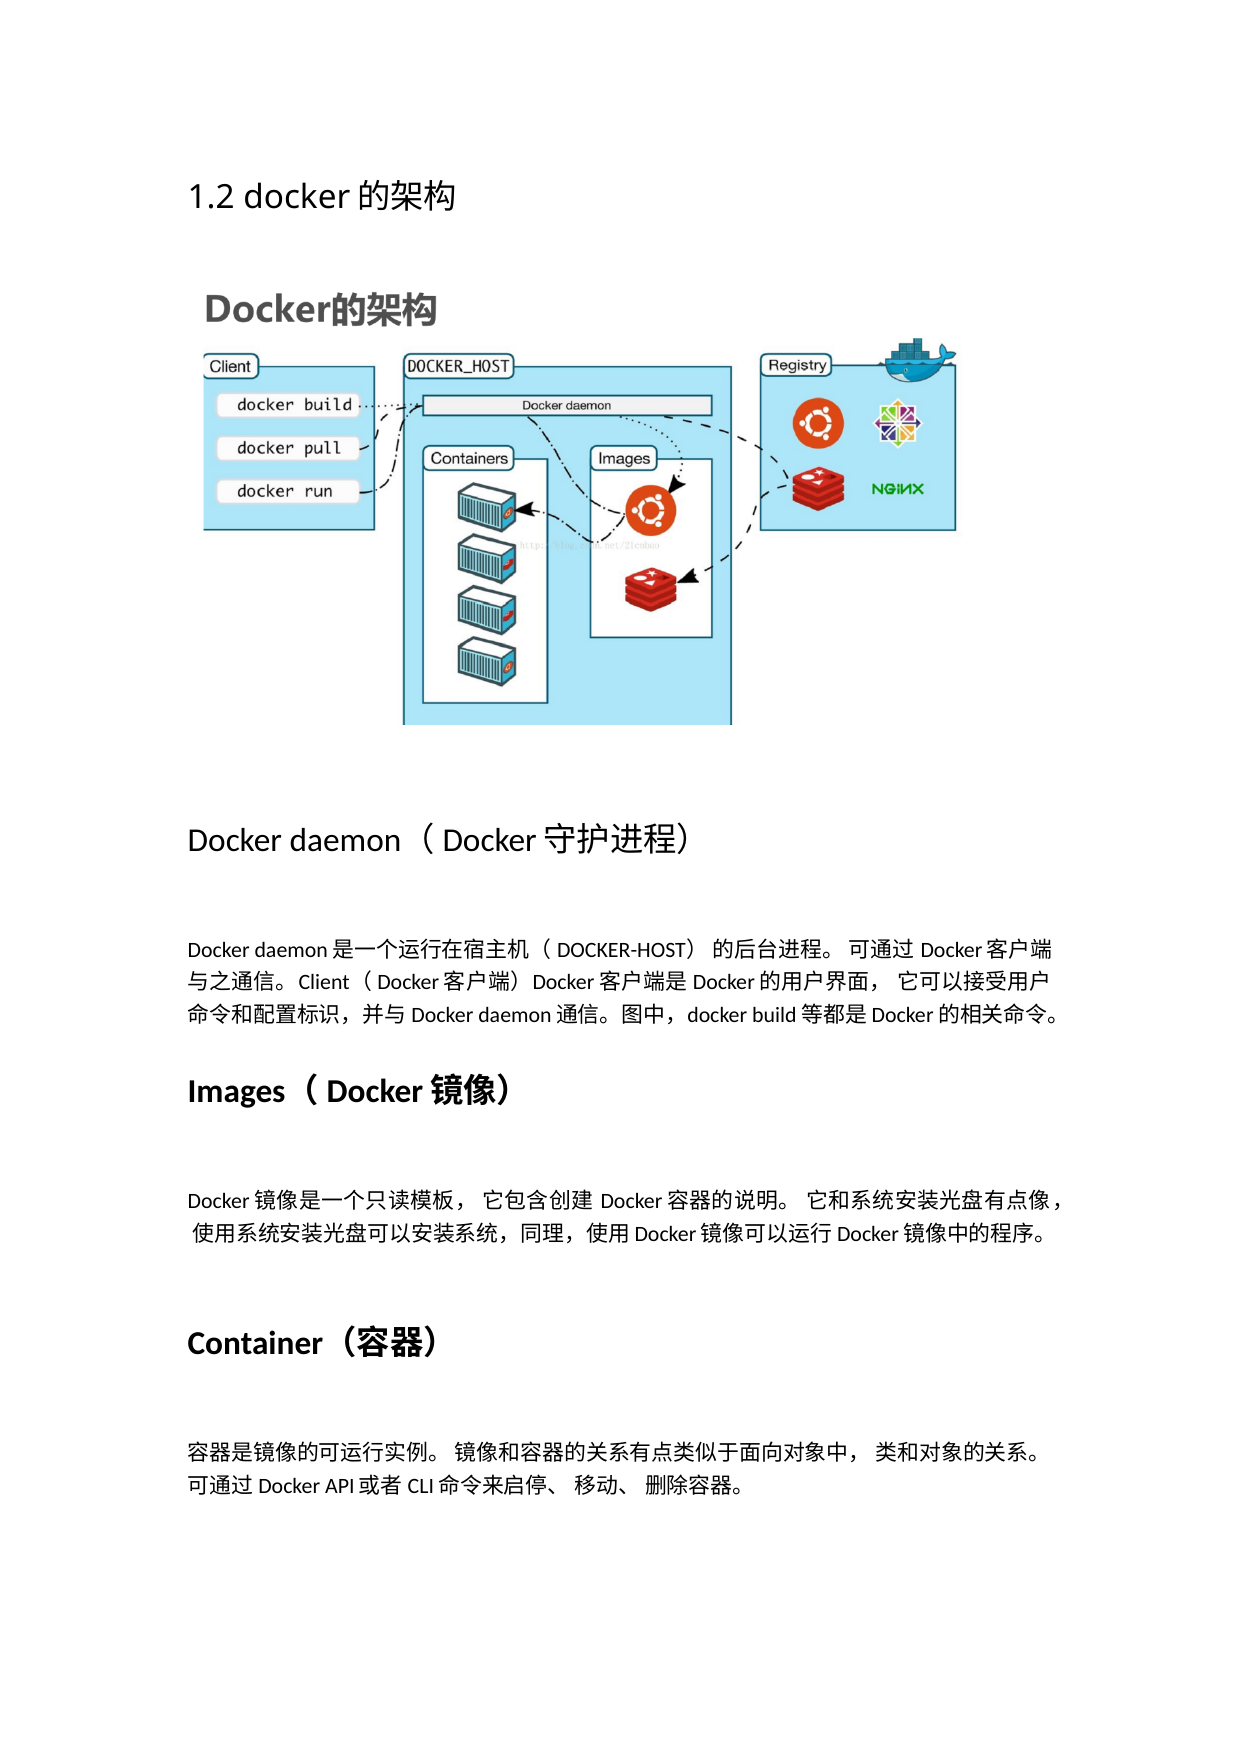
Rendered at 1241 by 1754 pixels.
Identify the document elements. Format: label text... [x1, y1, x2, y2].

subtitle 1.2 docker的架构 [187, 162, 1053, 227]
subtitle Images（ Docker镜像） [187, 1056, 1053, 1121]
subtitle Container（容器） [187, 1307, 1053, 1372]
text Docker daemon是一个运行在宿主机（ DOCKER-HOST） 的后台进程。 可通过 Docker客户端与之通信。Client（ Docker客户端）Docker客户端是 Docker的用户界面， 它可以接受用户命令和配置标识，并与 Docker daemon通信。图中，docker build等都是 Docker的相关命令。 [187, 931, 1053, 1029]
text Docker镜像是一个只读模板， 它包含创建 Docker容器的说明。 它和系统安装光盘有点像， 使用系统安装光盘可以安装系统，同理，使用Docker镜像可以运行 Docker镜像中的程序。 [187, 1183, 1053, 1280]
subtitle Docker daemon（ Docker守护进程） [187, 804, 1053, 869]
text 容器是镜像的可运行实例。 镜像和容器的关系有点类似于面向对象中， 类和对象的关系。 可通过 Docker API或者 CLI命令来启停、 移动、 删除容器。 [187, 1435, 1053, 1532]
picture [187, 289, 1053, 725]
